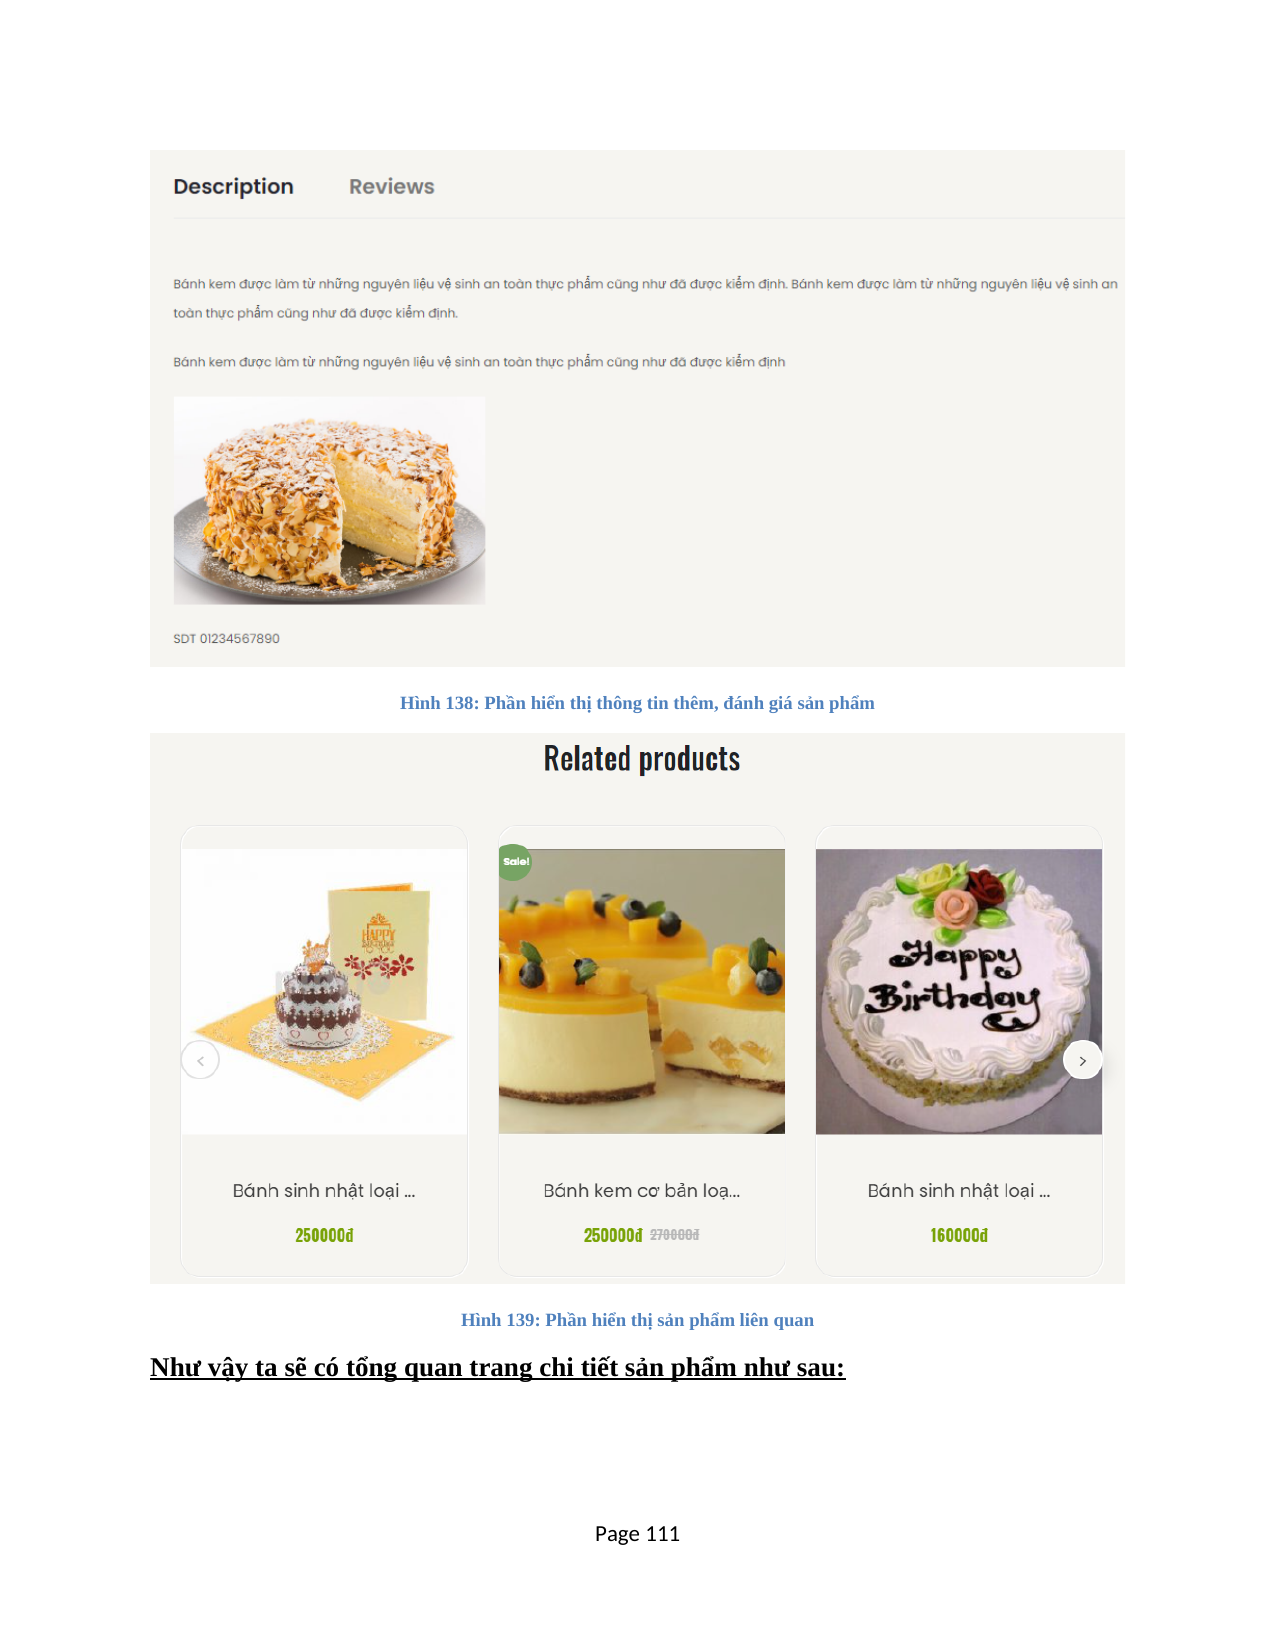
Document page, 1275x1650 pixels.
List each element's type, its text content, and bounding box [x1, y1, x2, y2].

picture [150, 150, 1125, 667]
picture [150, 733, 1125, 1284]
text Như vậy ta sẽ có tổng quan trang chi tiết sản phẩm như sau: [150, 1351, 1125, 1382]
text Hình 138: Phần hiển thị thông tin thêm, đánh giá sản phẩm [150, 692, 1125, 713]
text Hình 139: Phần hiển thị sản phẩm liên quan [150, 1309, 1125, 1330]
